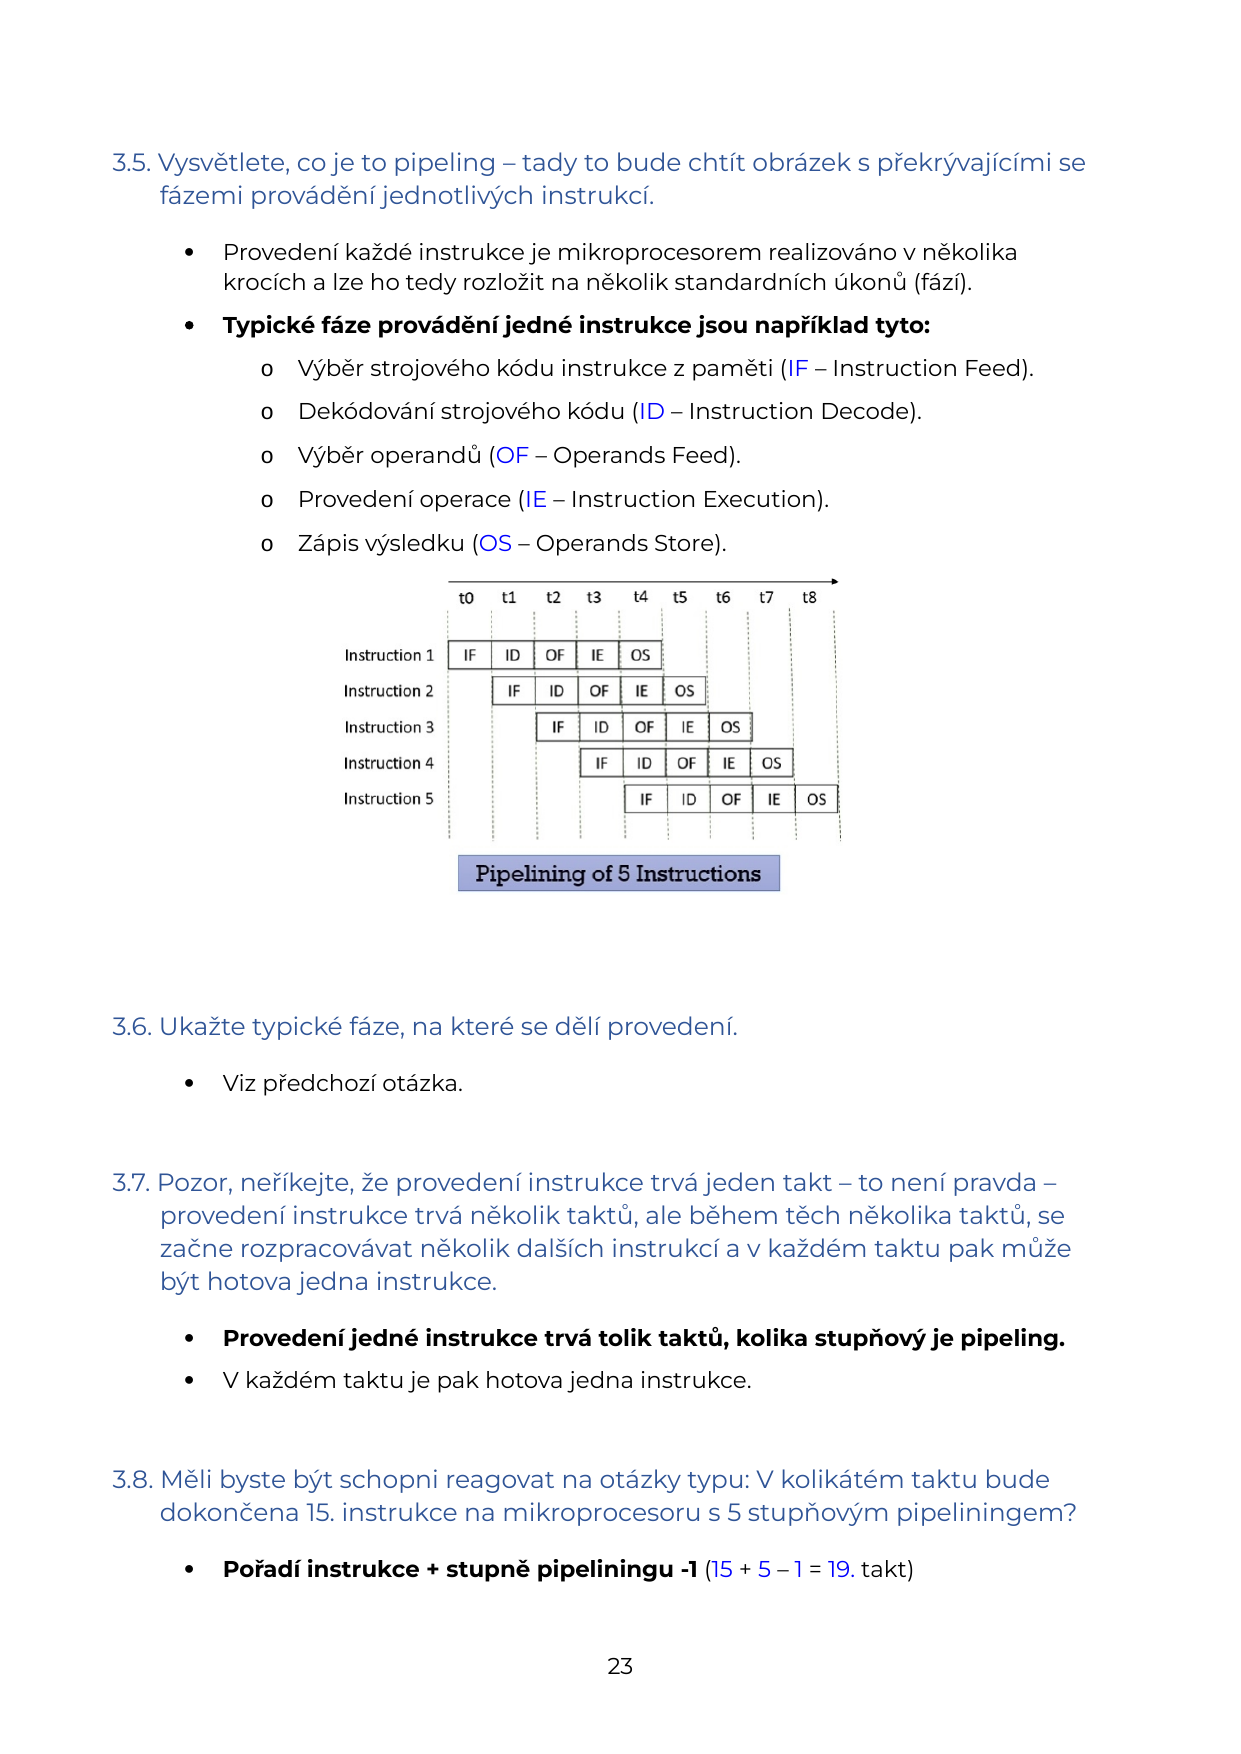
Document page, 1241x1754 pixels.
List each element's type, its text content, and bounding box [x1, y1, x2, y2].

text Provedení jedné instrukce trvá tolik taktů, kolika stupňový je pipeling. [185, 1324, 1093, 1352]
text Vysvětlete, co je to pipeling – tady to bude chtít obrázek s překrývajícími se fázemi provádění jednotlivých instrukcí. [112, 148, 1093, 211]
text Pořadí instrukce + stupně pipeliningu -1 (15 + 5 – 1 = 19. takt) [185, 1555, 1093, 1583]
list Zápis výsledku (OS – Operands Store). [260, 529, 1093, 558]
list Provedení operace (IE – Instruction Execution). [260, 485, 1093, 514]
text Typické fáze provádění jedné instrukce jsou například tyto: [185, 311, 1093, 339]
text Pozor, neříkejte, že provedení instrukce trvá jeden takt – to není pravda – provedení instrukce trvá několik taktů, ale během těch několika taktů, se začne rozpracovávat několik dalších instrukcí a v každém taktu pak může být hotova jedna instrukce. [112, 1167, 1093, 1296]
text V každém taktu je pak hotova jedna instrukce. [185, 1366, 1093, 1394]
text Měli byste být schopni reagovat na otázky typu: V kolikátém taktu bude dokončena 15. instrukce na mikroprocesoru s 5 stupňovým pipeliningem? [112, 1464, 1093, 1528]
text Viz předchozí otázka. [185, 1069, 1093, 1097]
picture [322, 573, 919, 933]
list Výběr strojového kódu instrukce z paměti (IF – Instruction Feed). [260, 354, 1093, 383]
text Ukažte typické fáze, na které se dělí provedení. [112, 1012, 1093, 1042]
list Dekódování strojového kódu (ID – Instruction Decode). [260, 398, 1093, 427]
text Provedení každé instrukce je mikroprocesorem realizováno v několika krocích a lze ho tedy rozložit na několik standardních úkonů (fází). [185, 238, 1093, 296]
list Výběr operandů (OF – Operands Feed). [260, 441, 1093, 471]
